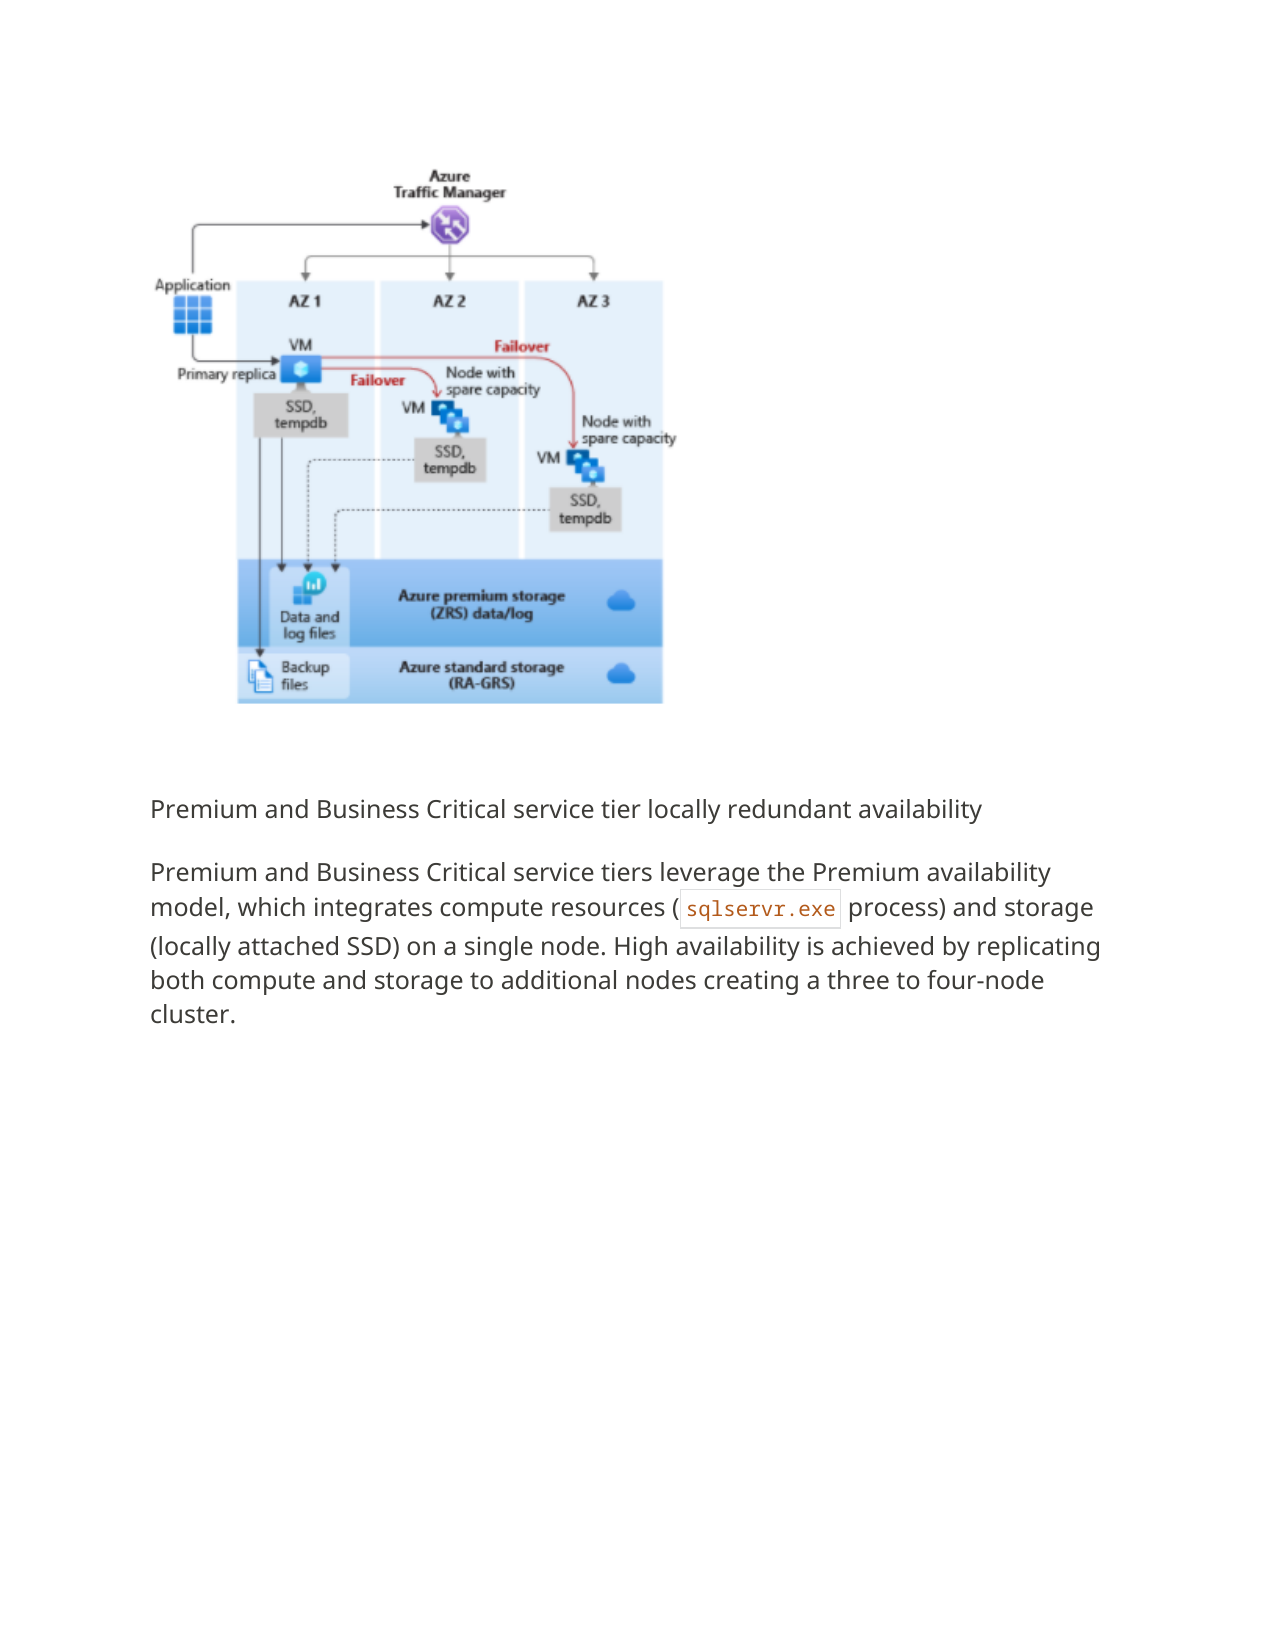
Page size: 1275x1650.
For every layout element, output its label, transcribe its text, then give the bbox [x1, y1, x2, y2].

picture [150, 150, 702, 729]
text Premium and Business Critical service tier locally redundant availability [150, 791, 1125, 826]
text Premium and Business Critical service tiers leverage the Premium availability model, which integrates compute resources (sqlservr.exe process) and storage (locally attached SSD) on a single node. High availability is achieved by replicating both compute and storage to additional nodes creating a three to four-node cluster. [150, 855, 1125, 1031]
